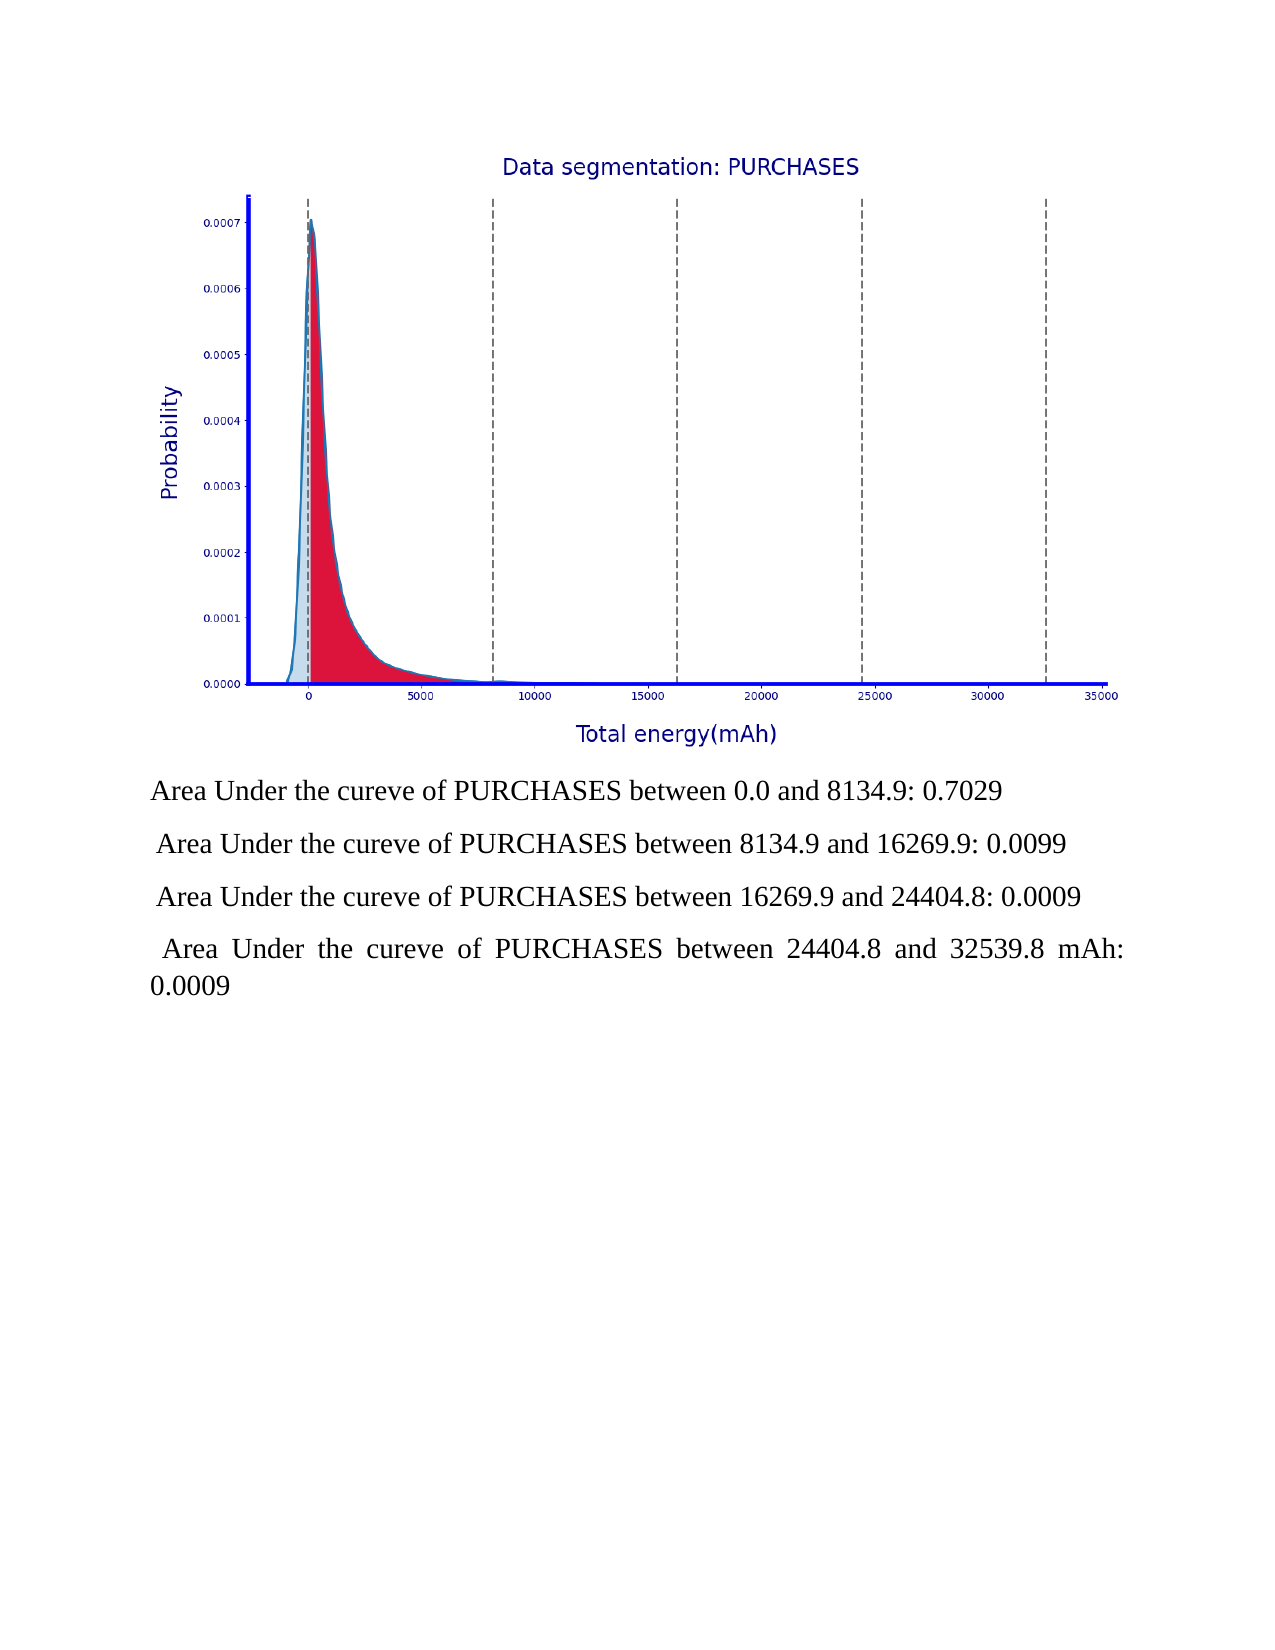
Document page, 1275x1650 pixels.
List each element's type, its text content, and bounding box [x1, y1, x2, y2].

text Area Under the cureve of PURCHASES between 24404.8 and 32539.8 mAh: 0.0009 [150, 932, 1125, 1001]
text Area Under the cureve of PURCHASES between 16269.9 and 24404.8: 0.0009 [150, 879, 1125, 912]
picture [150, 150, 1125, 754]
text Area Under the cureve of PURCHASES between 8134.9 and 16269.9: 0.0099 [150, 826, 1125, 859]
text Area Under the cureve of PURCHASES between 0.0 and 8134.9: 0.7029 [150, 773, 1125, 807]
